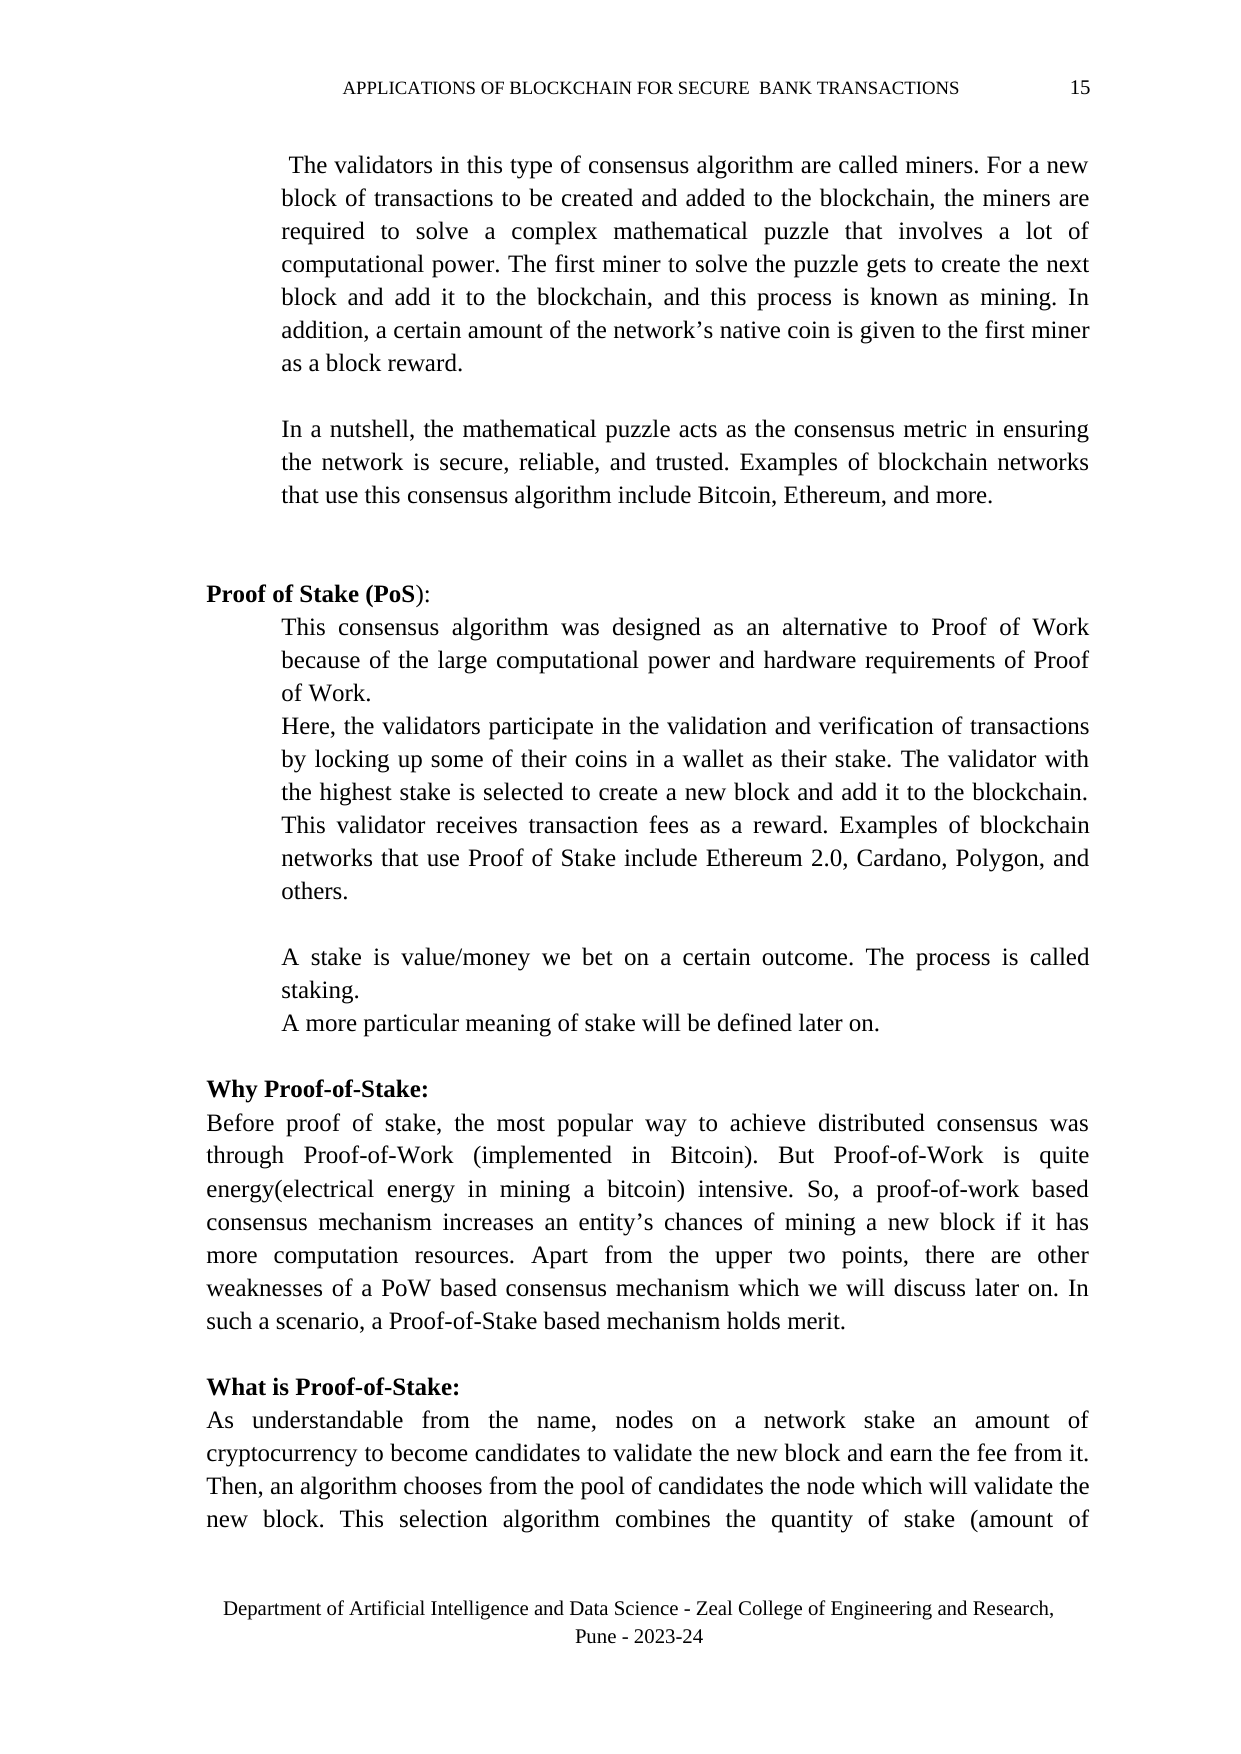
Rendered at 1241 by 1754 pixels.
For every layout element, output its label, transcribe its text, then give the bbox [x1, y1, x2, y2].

text Before proof of stake, the most popular way to achieve distributed consensus was through Proof-of-Work (implemented in Bitcoin). But Proof-of-Work is quite energy(electrical energy in mining a bitcoin) intensive. So, a proof-of-work based consensus mechanism increases an entity’s chances of mining a new block if it has more computation resources. Apart from the upper two points, there are other weaknesses of a PoW based consensus mechanism which we will discuss later on. In such a scenario, a Proof-of-Stake based mechanism holds merit. [206, 1108, 1090, 1334]
text A stake is value/money we bet on a certain outcome. The process is called staking. [281, 942, 1090, 1004]
text Here, the validators participate in the validation and verification of transactions by locking up some of their coins in a wallet as their stake. The validator with the highest stake is selected to create a new block and add it to the blockchain. This validator receives transaction fees as a reward. Examples of blockchain networks that use Proof of Stake include Ethereum 2.0, Cardano, Polygon, and others. [281, 711, 1090, 905]
text Why Proof-of-Stake: [206, 1074, 1090, 1103]
text The validators in this type of consensus algorithm are called miners. For a new block of transactions to be created and added to the blockchain, the miners are required to solve a complex mathematical puzzle that involves a lot of computational power. The first miner to solve the puzzle gets to create the next block and add it to the blockchain, and this process is known as mining. In addition, a certain amount of the network’s native coin is given to the first miner as a block reward. [281, 150, 1090, 377]
text What is Proof-of-Stake: [206, 1372, 1090, 1401]
text Proof of Stake (PoS): [206, 579, 1090, 608]
text This consensus algorithm was designed as an alternative to Proof of Work because of the large computational power and hardware requirements of Proof of Work. [281, 612, 1090, 707]
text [206, 1405, 1090, 1533]
text In a nutshell, the mathematical puzzle acts as the consensus metric in ensuring the network is secure, reliable, and trusted. Examples of blockchain networks that use this consensus algorithm include Bitcoin, Ethereum, and more. [281, 414, 1090, 509]
text A more particular meaning of stake will be defined later on. [281, 1008, 1090, 1037]
